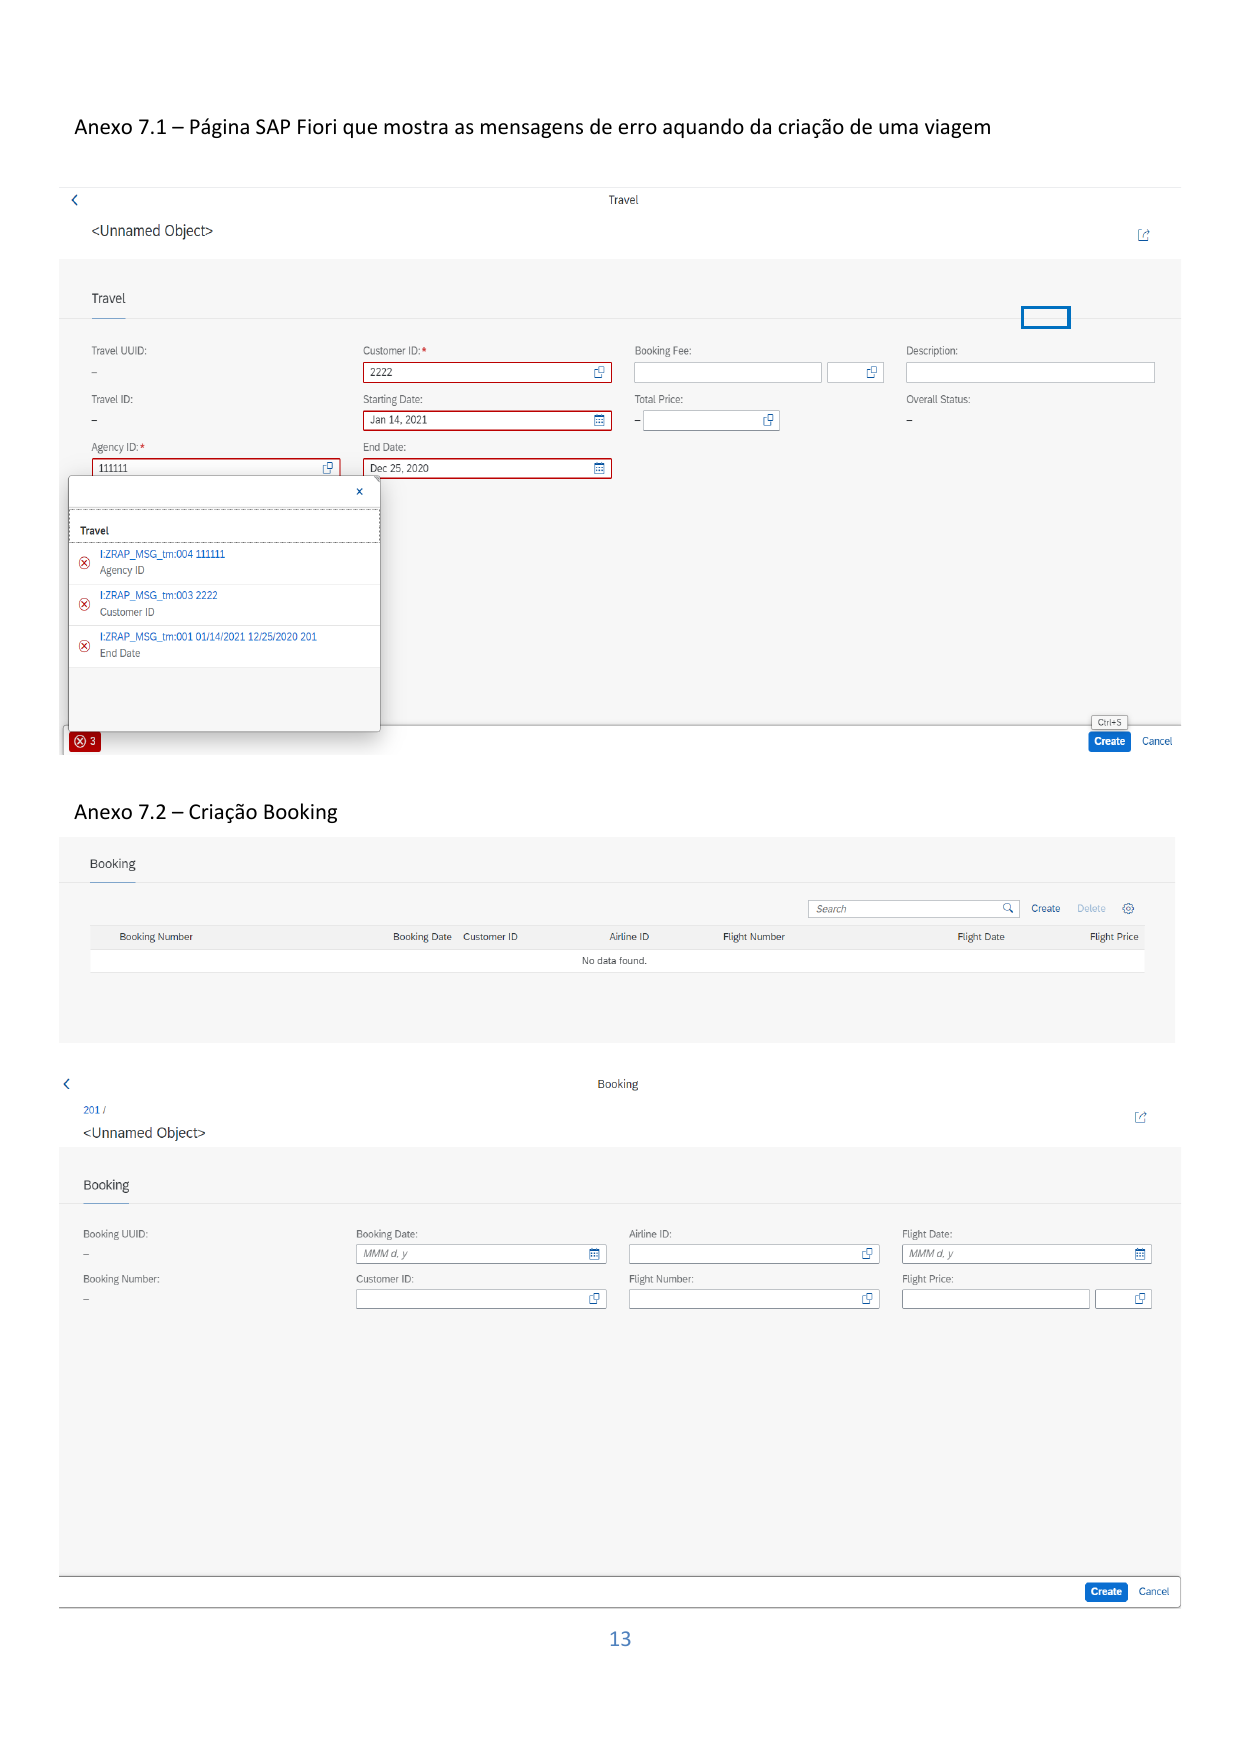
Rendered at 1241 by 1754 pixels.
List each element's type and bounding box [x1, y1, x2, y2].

picture [59, 837, 1176, 1043]
picture [59, 1074, 1182, 1609]
picture [59, 184, 1182, 755]
